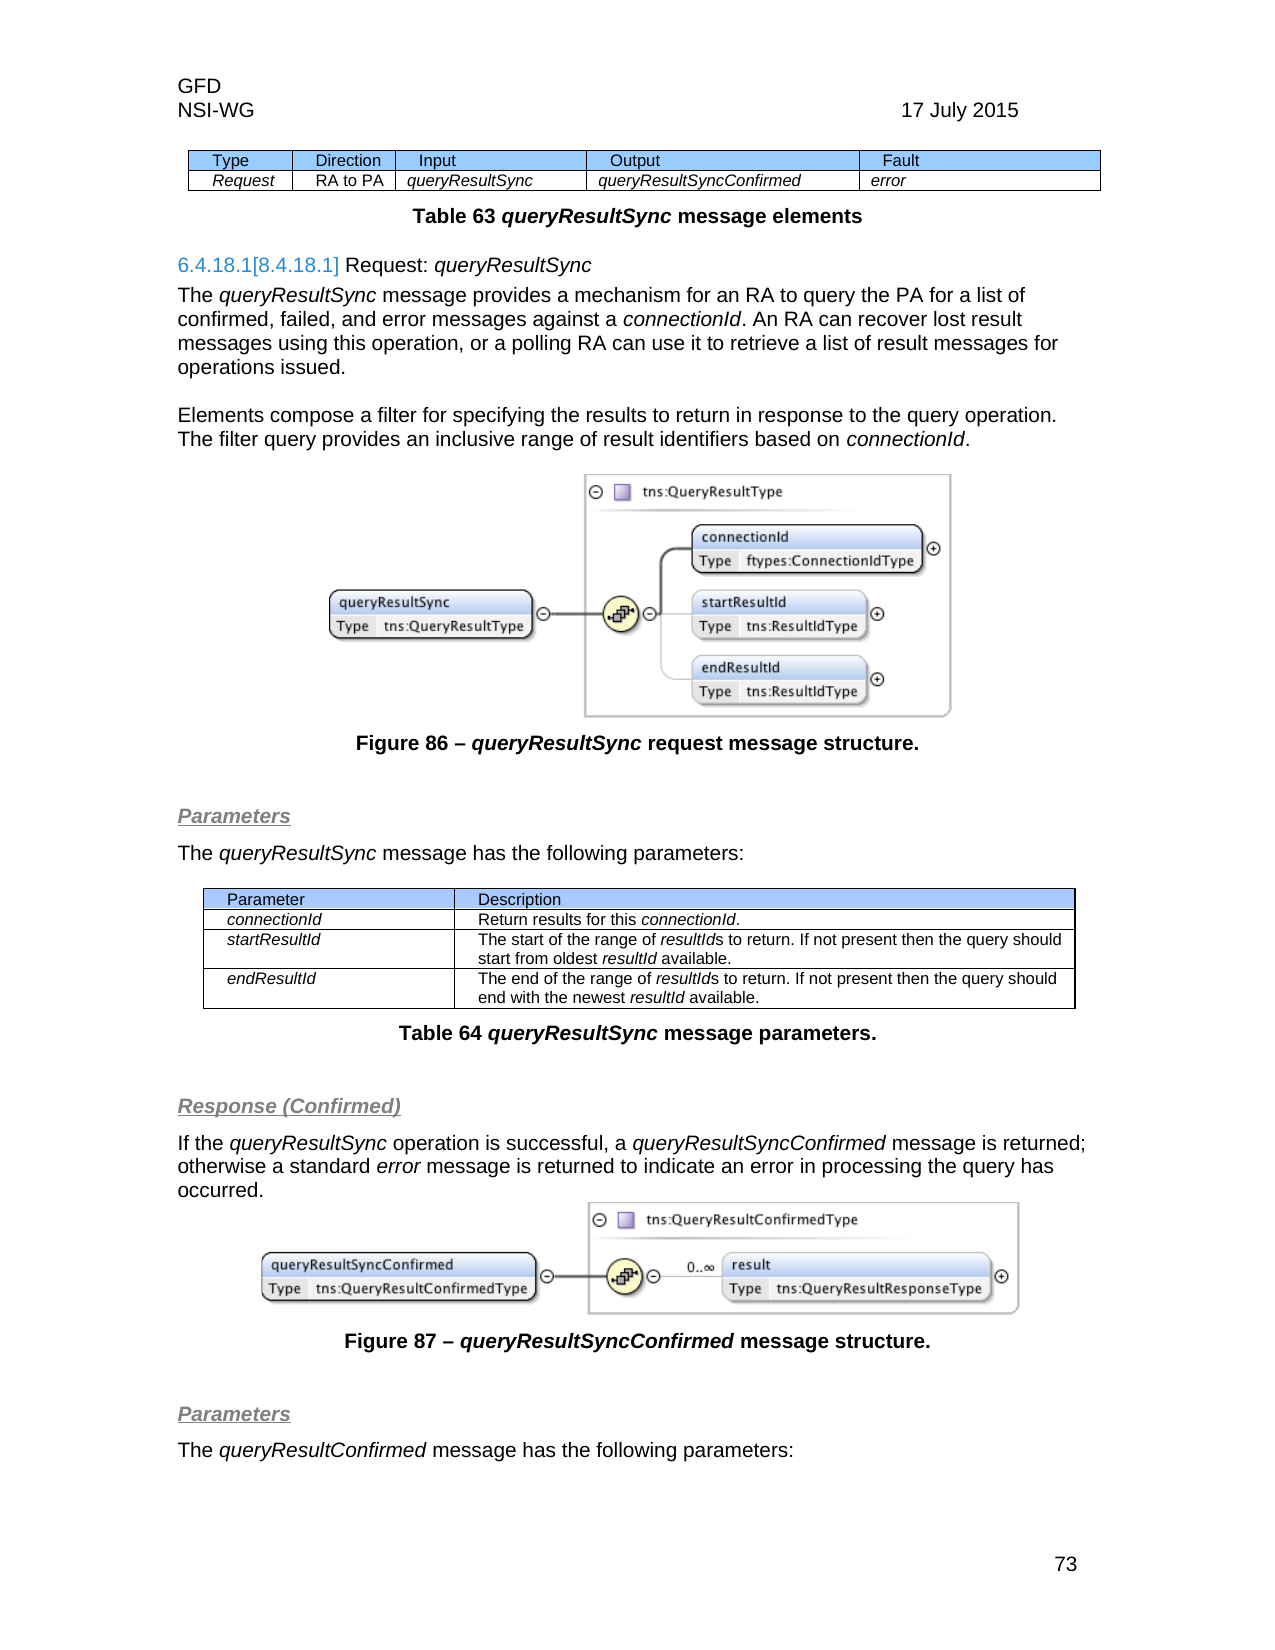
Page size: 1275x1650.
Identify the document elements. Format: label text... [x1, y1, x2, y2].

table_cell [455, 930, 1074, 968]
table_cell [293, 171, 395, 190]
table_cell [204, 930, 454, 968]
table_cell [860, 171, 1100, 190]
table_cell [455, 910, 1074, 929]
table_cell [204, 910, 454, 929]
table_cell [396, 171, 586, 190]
text The queryResultSync message has the following parameters: [177, 840, 1098, 864]
text Response (Confirmed) [177, 1094, 1098, 1118]
text Parameters [177, 1401, 1098, 1425]
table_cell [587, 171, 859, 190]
text Parameters [177, 804, 1098, 828]
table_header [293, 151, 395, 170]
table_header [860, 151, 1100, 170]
subtitle Request: queryResultSync [177, 253, 1098, 277]
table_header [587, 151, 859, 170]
text If the queryResultSync operation is successful, a queryResultSyncConfirmed message is returned; otherwise a standard error message is returned to indicate an error in processing the query has occurred. [177, 1130, 1098, 1202]
text Table 63 queryResultSync message elements [177, 204, 1098, 228]
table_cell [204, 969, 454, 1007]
picture [261, 1202, 1021, 1316]
picture [329, 474, 953, 719]
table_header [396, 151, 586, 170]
text The queryResultSync message provides a mechanism for an RA to query the PA for a list of confirmed, failed, and error messages against a connectionId. An RA can recover lost result messages using this operation, or a polling RA can use it to retrieve a list of result messages for operations issued. Elements compose a filter for specifying the results to return in response to the query operation. The filter query provides an inclusive range of result identifiers based on connectionId. [177, 283, 1098, 451]
text Figure 87 – queryResultSyncConfirmed message structure. [177, 1328, 1098, 1352]
text The queryResultConfirmed message has the following parameters: [177, 1438, 1098, 1462]
text Table 64 queryResultSync message parameters. [177, 1021, 1098, 1045]
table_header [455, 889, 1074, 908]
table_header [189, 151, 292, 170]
text Figure 86 – queryResultSync request message structure. [177, 731, 1098, 755]
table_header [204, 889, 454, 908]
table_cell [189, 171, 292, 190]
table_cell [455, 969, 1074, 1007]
